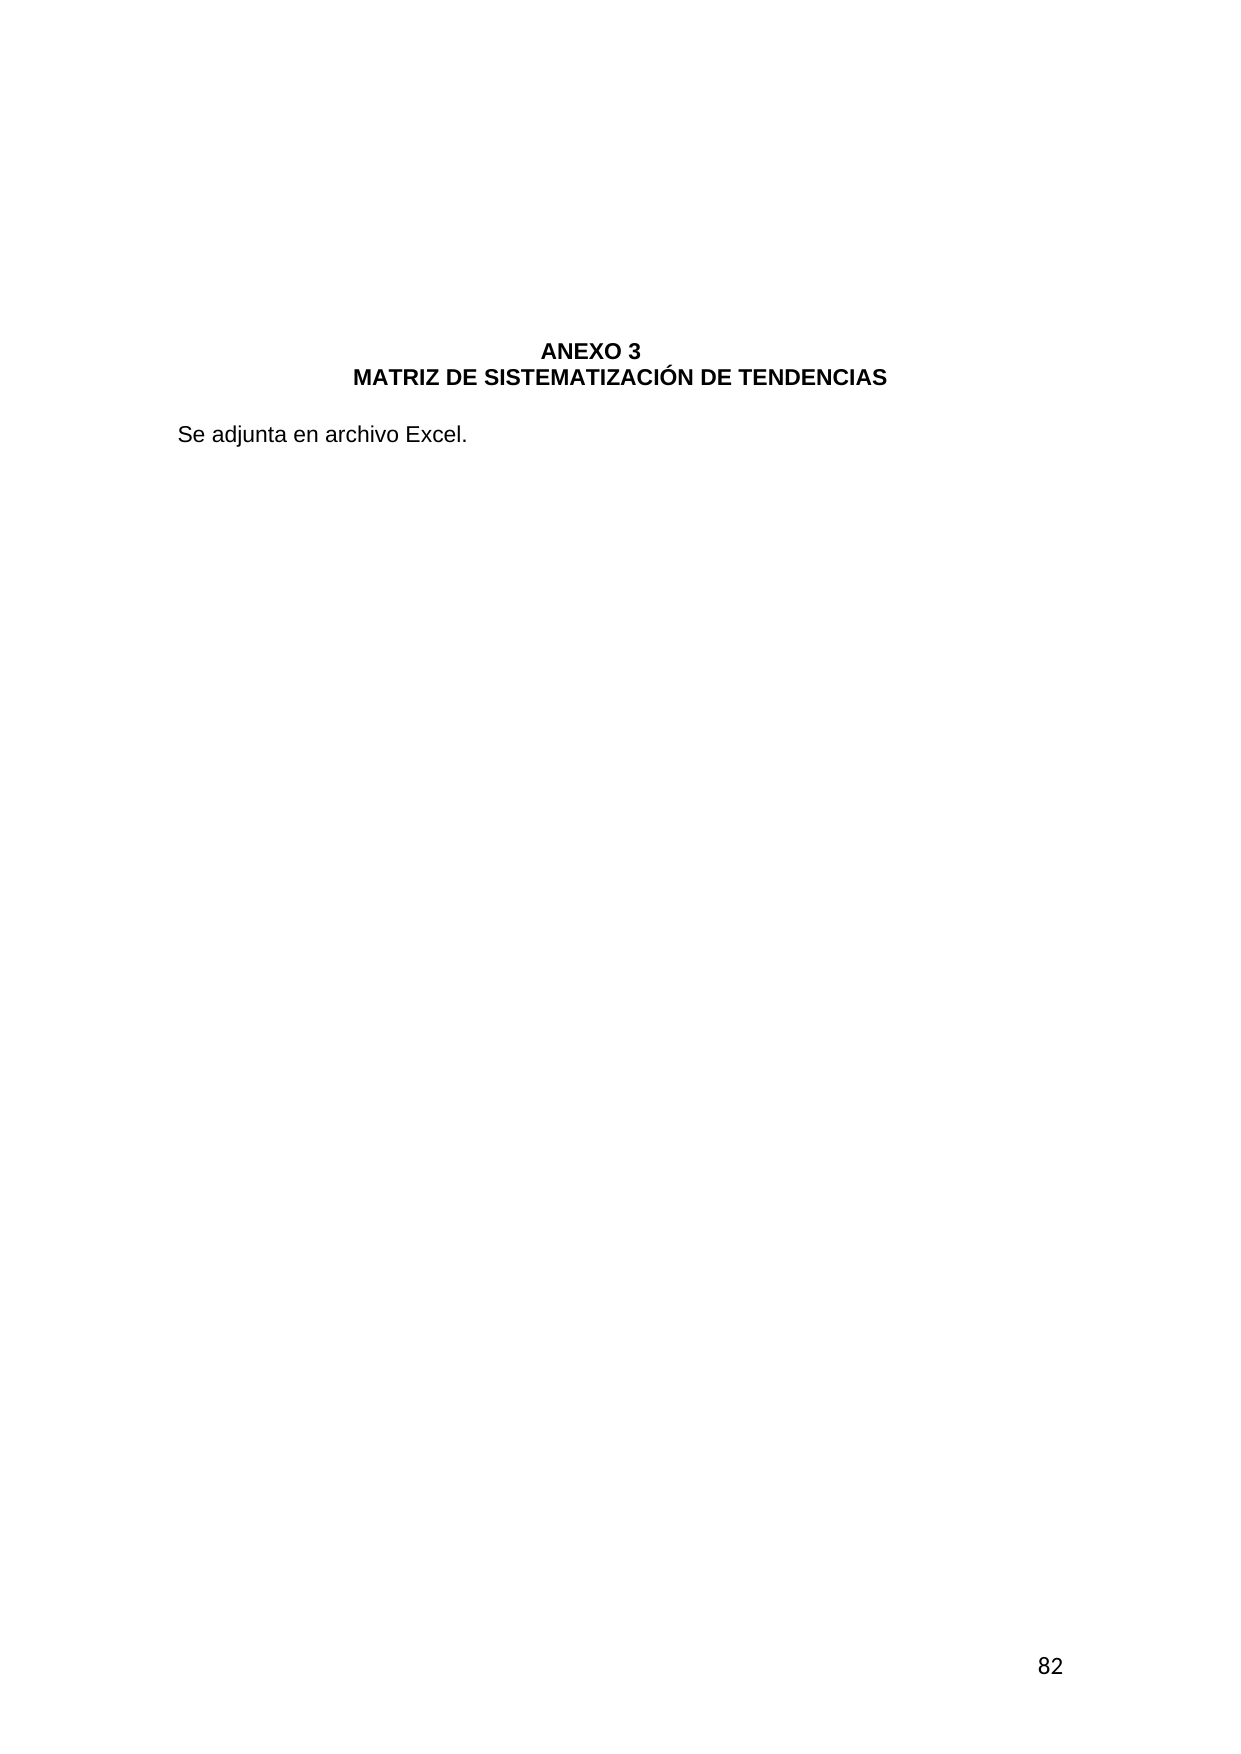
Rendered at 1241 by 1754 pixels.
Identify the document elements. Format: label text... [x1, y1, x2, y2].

text Se adjunta en archivo Excel. [177, 421, 1004, 447]
text MATRIZ DE SISTEMATIZACIÓN DE TENDENCIAS [177, 364, 1063, 390]
text ANEXO 3 [177, 338, 1004, 364]
